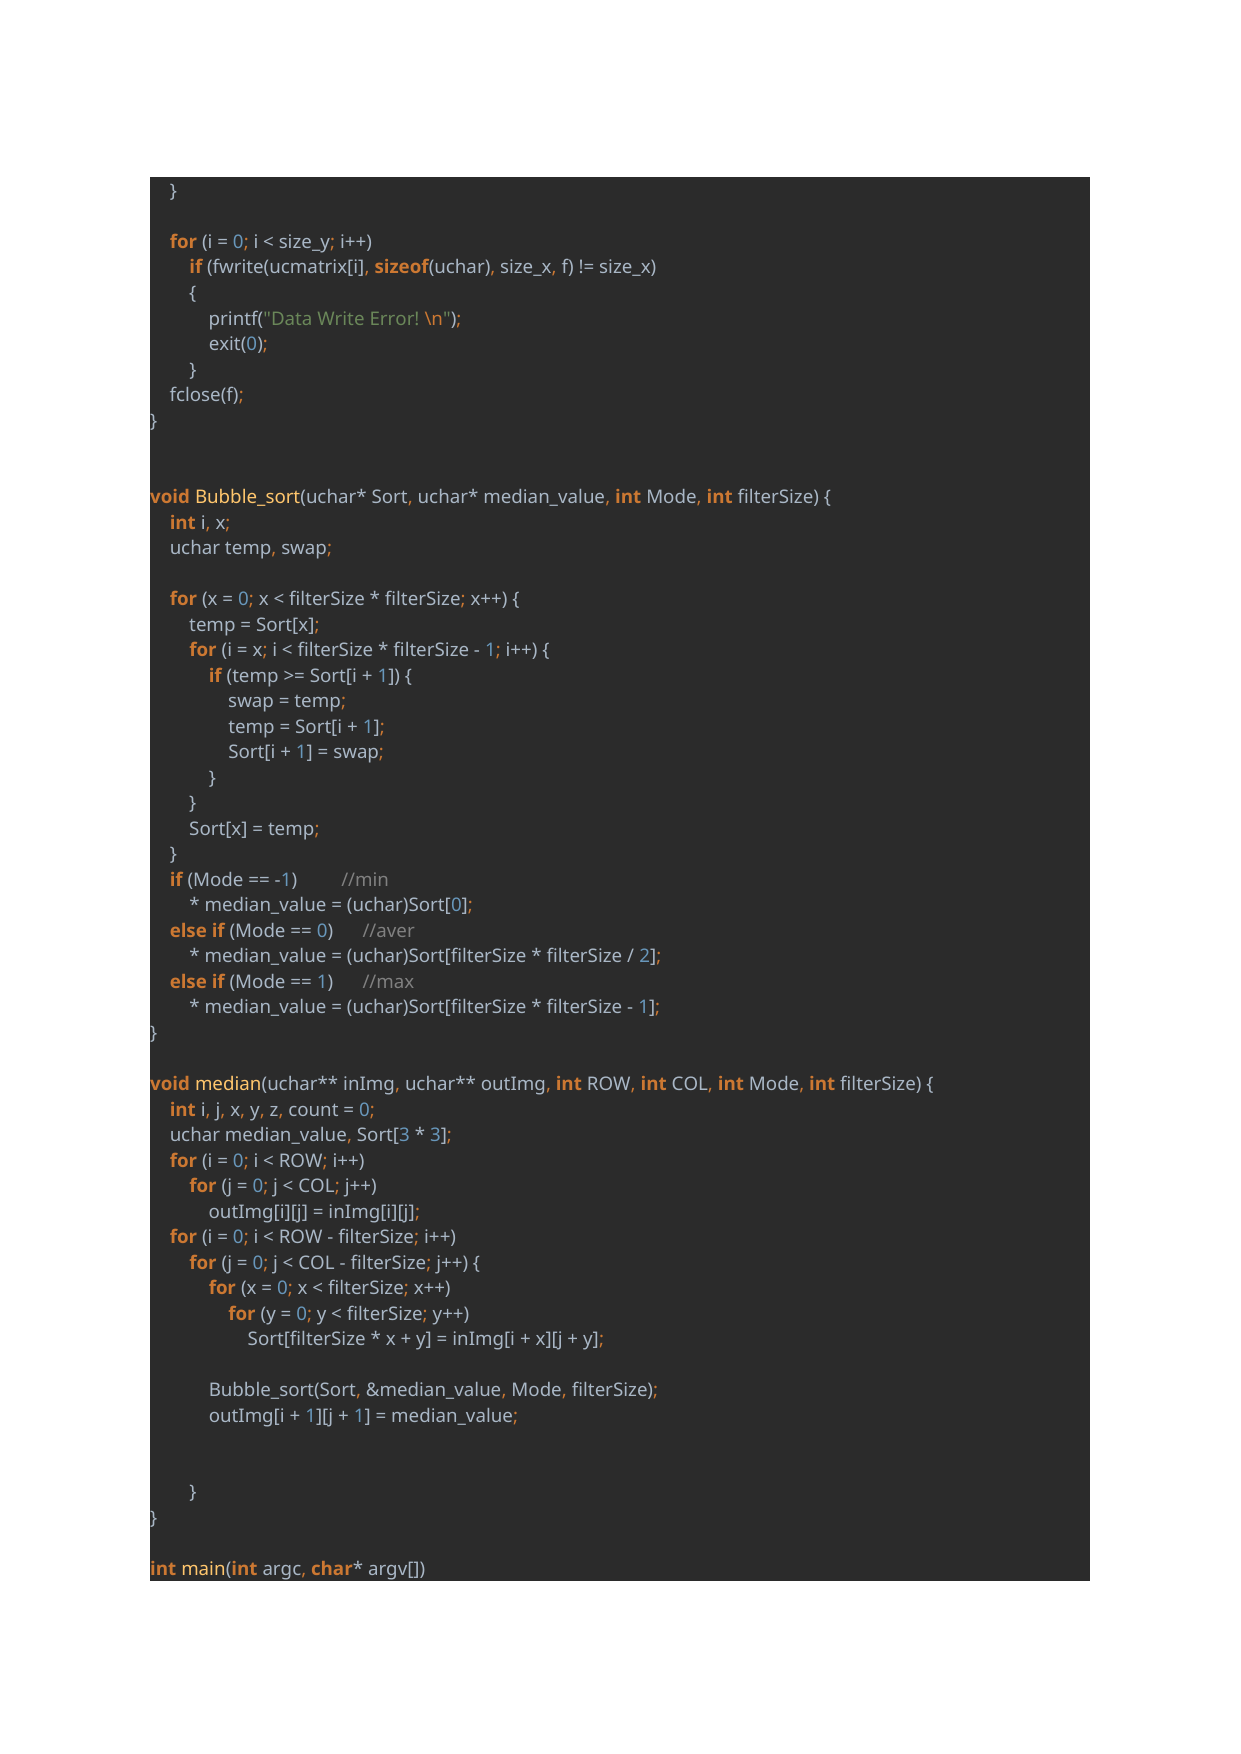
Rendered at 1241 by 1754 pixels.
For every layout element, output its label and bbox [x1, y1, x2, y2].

text [150, 177, 1090, 1581]
